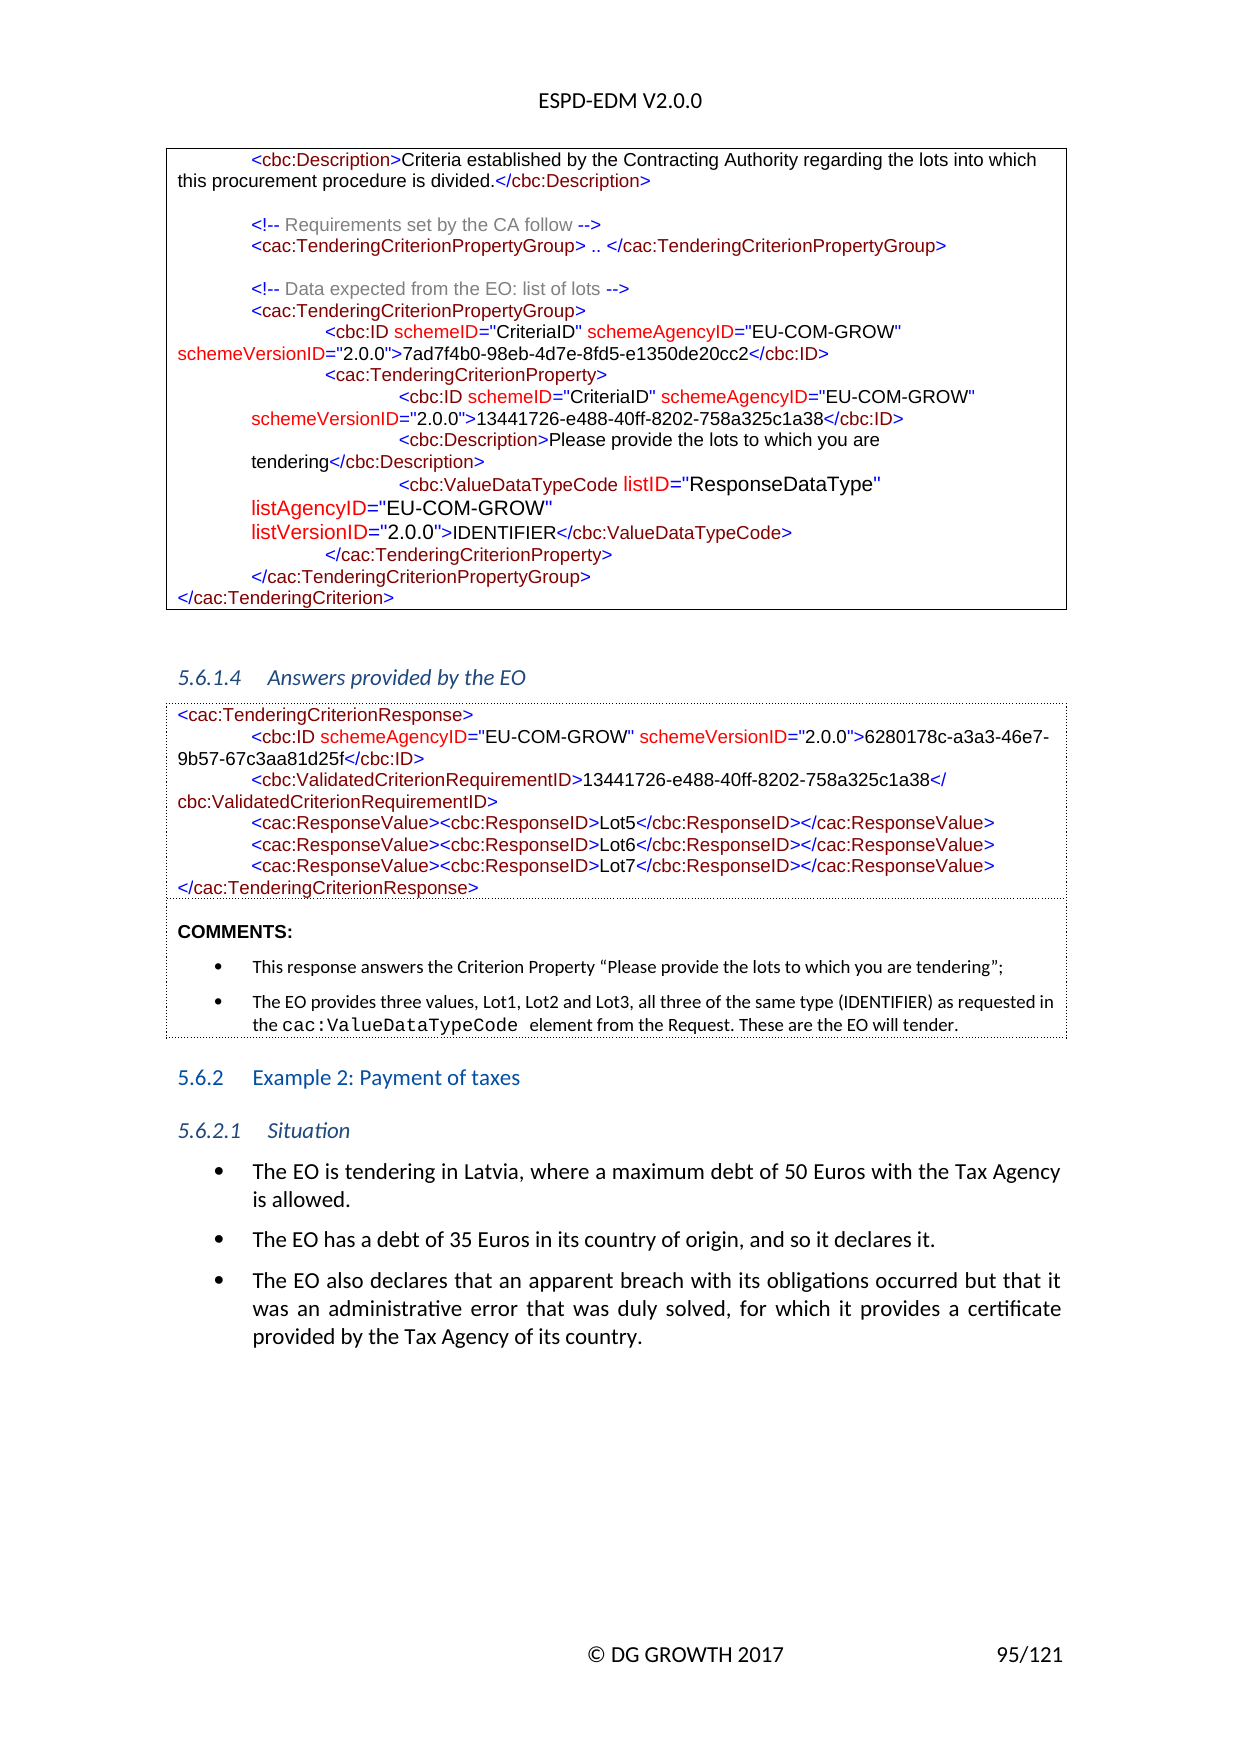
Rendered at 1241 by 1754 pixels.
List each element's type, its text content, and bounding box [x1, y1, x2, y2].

table_cell COMMENTS: This response answers the Criterion Property “Please provide the lots to which you are tendering”; The EO provides three values, Lot1, Lot2 and Lot3, all three of the same type (IDENTIFIER) as requested in the cac:ValueDataTypeCode element from the Request. These are the EO will tender. [166, 898, 1066, 1037]
text The EO is tendering in Latvia, where a maximum debt of 50 Euros with the Tax Agency is allowed. [215, 1157, 1063, 1213]
subtitle Answers provided by the EO [177, 663, 1063, 691]
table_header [167, 149, 1066, 609]
table_header <cac:TenderingCriterionResponse> <cbc:ID schemeAgencyID="EU-COM-GROW" schemeVersionID="2.0.0">6280178c-a3a3-46e7-9b57-67c3aa81d25f</cbc:ID> <cbc:ValidatedCriterionRequirementID>13441726-e488-40ff-8202-758a325c1a38</cbc:ValidatedCriterionRequirementID> <cac:ResponseValue><cbc:ResponseID>Lot5</cbc:ResponseID></cac:ResponseValue> <cac:ResponseValue><cbc:ResponseID>Lot6</cbc:ResponseID></cac:ResponseValue> <cac:ResponseValue><cbc:ResponseID>Lot7</cbc:ResponseID></cac:ResponseValue> </cac:TenderingCriterionResponse> [166, 703, 1066, 898]
text The EO also declares that an apparent breach with its obligations occurred but that it was an administrative error that was duly solved, for which it provides a certificate provided by the Tax Agency of its country. [215, 1266, 1063, 1350]
subtitle Situation [177, 1116, 1063, 1144]
subtitle Example 2: Payment of taxes [177, 1063, 1063, 1091]
text The EO has a debt of 35 Euros in its country of origin, and so it declares it. [215, 1225, 1063, 1253]
